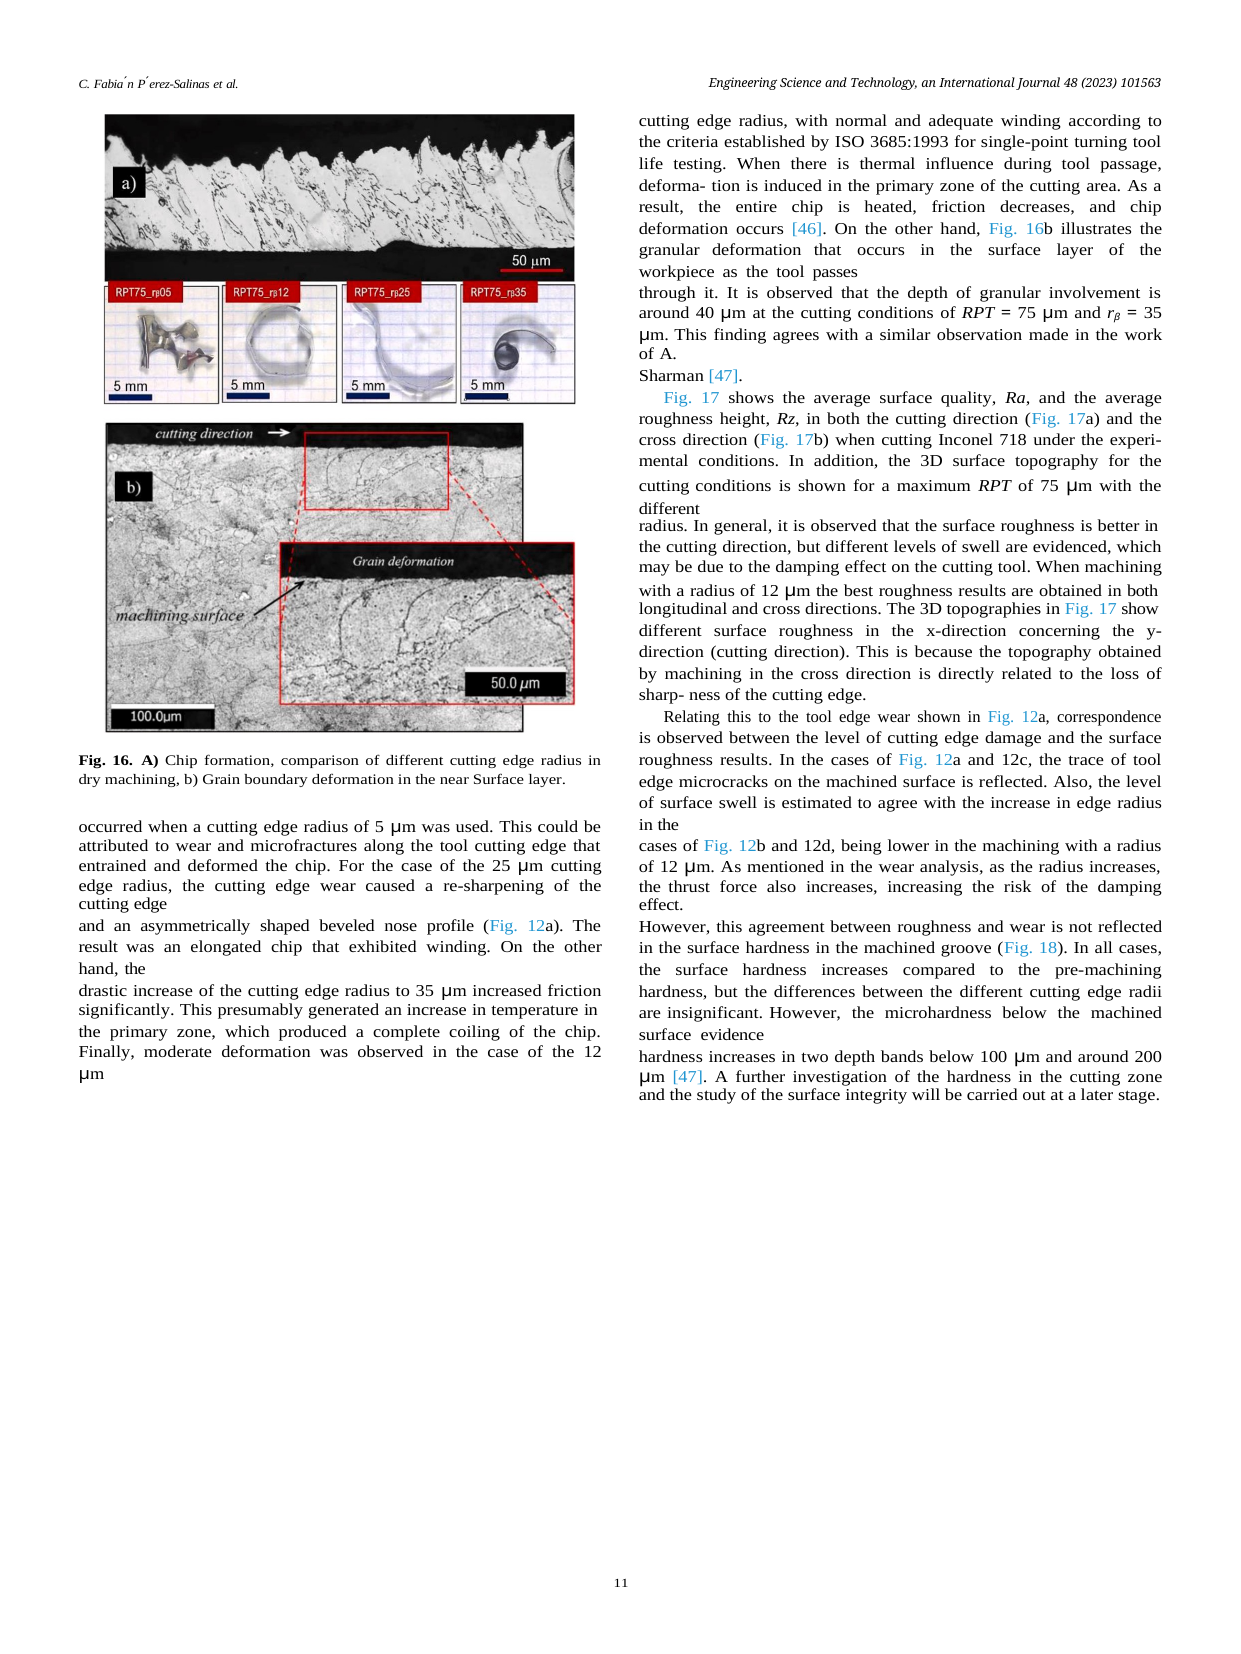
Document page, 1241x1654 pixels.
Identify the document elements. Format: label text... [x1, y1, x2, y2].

text Fig. 17 shows the average surface quality, Ra, and the average roughness height, Rz, in both the cutting direction (Fig. 17a) and the cross direction (Fig. 17b) when cutting Inconel 718 under the experi- mental conditions. In addition, the 3D surface topography for the cutting conditions is shown for a maximum RPT of 75 μm with the different [638, 388, 1162, 518]
text drastic increase of the cutting edge radius to 35 µm increased friction significantly. This presumably generated an increase in temperature in [78, 980, 601, 1018]
text different surface roughness in the x-direction concerning the y-direction (cutting direction). This is because the topography obtained by machining in the cross direction is directly related to the loss of sharp- ness of the cutting edge. [638, 621, 1162, 704]
text cases of Fig. 12b and 12d, being lower in the machining with a radius of 12 μm. As mentioned in the wear analysis, as the radius increases, the thrust force also increases, increasing the risk of the damping effect. [638, 836, 1162, 914]
text Sharman [47]. [638, 366, 1178, 385]
text occurred when a cutting edge radius of 5 µm was used. This could be attributed to wear and microfractures along the tool cutting edge that entrained and deformed the chip. For the case of the 25 µm cutting edge radius, the cutting edge wear caused a re-sharpening of the cutting edge [78, 815, 601, 913]
text However, this agreement between roughness and wear is not reflected in the surface hardness in the machined groove (Fig. 18). In all cases, the surface hardness increases compared to the pre-machining hardness, but the differences between the different cutting edge radii are insignificant. However, the microhardness below the machined surface evidence [638, 917, 1162, 1044]
text longitudinal and cross directions. The 3D topographies in Fig. 17 show [638, 603, 1178, 618]
picture [103, 114, 576, 733]
text Fig. 16. A) Chip formation, comparison of different cutting edge radius in dry machining, b) Grain boundary deformation in the near Surface layer. [78, 751, 601, 788]
text radius. In general, it is observed that the surface roughness is better in [638, 519, 1178, 534]
text Relating this to the tool edge wear shown in Fig. 12a, correspondence is observed between the level of cutting edge damage and the surface roughness results. In the cases of Fig. 12a and 12c, the trace of tool edge microcracks on the machined surface is reflected. Also, the level of surface swell is estimated to agree with the increase in edge radius in the [638, 707, 1162, 834]
text hardness increases in two depth bands below 100 μm and around 200 μm [47]. A further investigation of the hardness in the cutting zone and the study of the surface integrity will be carried out at a later stage. [638, 1046, 1162, 1104]
text cutting edge radius, with normal and adequate winding according to the criteria established by ISO 3685:1993 for single-point turning tool life testing. When there is thermal influence during tool passage, deforma- tion is induced in the primary zone of the cutting area. As a result, the entire chip is heated, friction decreases, and chip deformation occurs [46]. On the other hand, Fig. 16b illustrates the granular deformation that occurs in the surface layer of the workpiece as the tool passes [638, 111, 1162, 281]
text the primary zone, which produced a complete coiling of the chip. Finally, moderate deformation was observed in the case of the 12 µm [78, 1021, 601, 1084]
text and an asymmetrically shaped beveled nose profile (Fig. 12a). The result was an elongated chip that exhibited winding. On the other hand, the [78, 916, 601, 978]
text the cutting direction, but different levels of swell are evidenced, which may be due to the damping effect on the cutting tool. When machining with a radius of 12 μm the best roughness results are obtained in both [638, 537, 1162, 602]
text through it. It is observed that the depth of granular involvement is around 40 µm at the cutting conditions of RPT = 75 µm and rβ = 35 µm. This finding agrees with a similar observation made in the work of A. [638, 284, 1162, 363]
